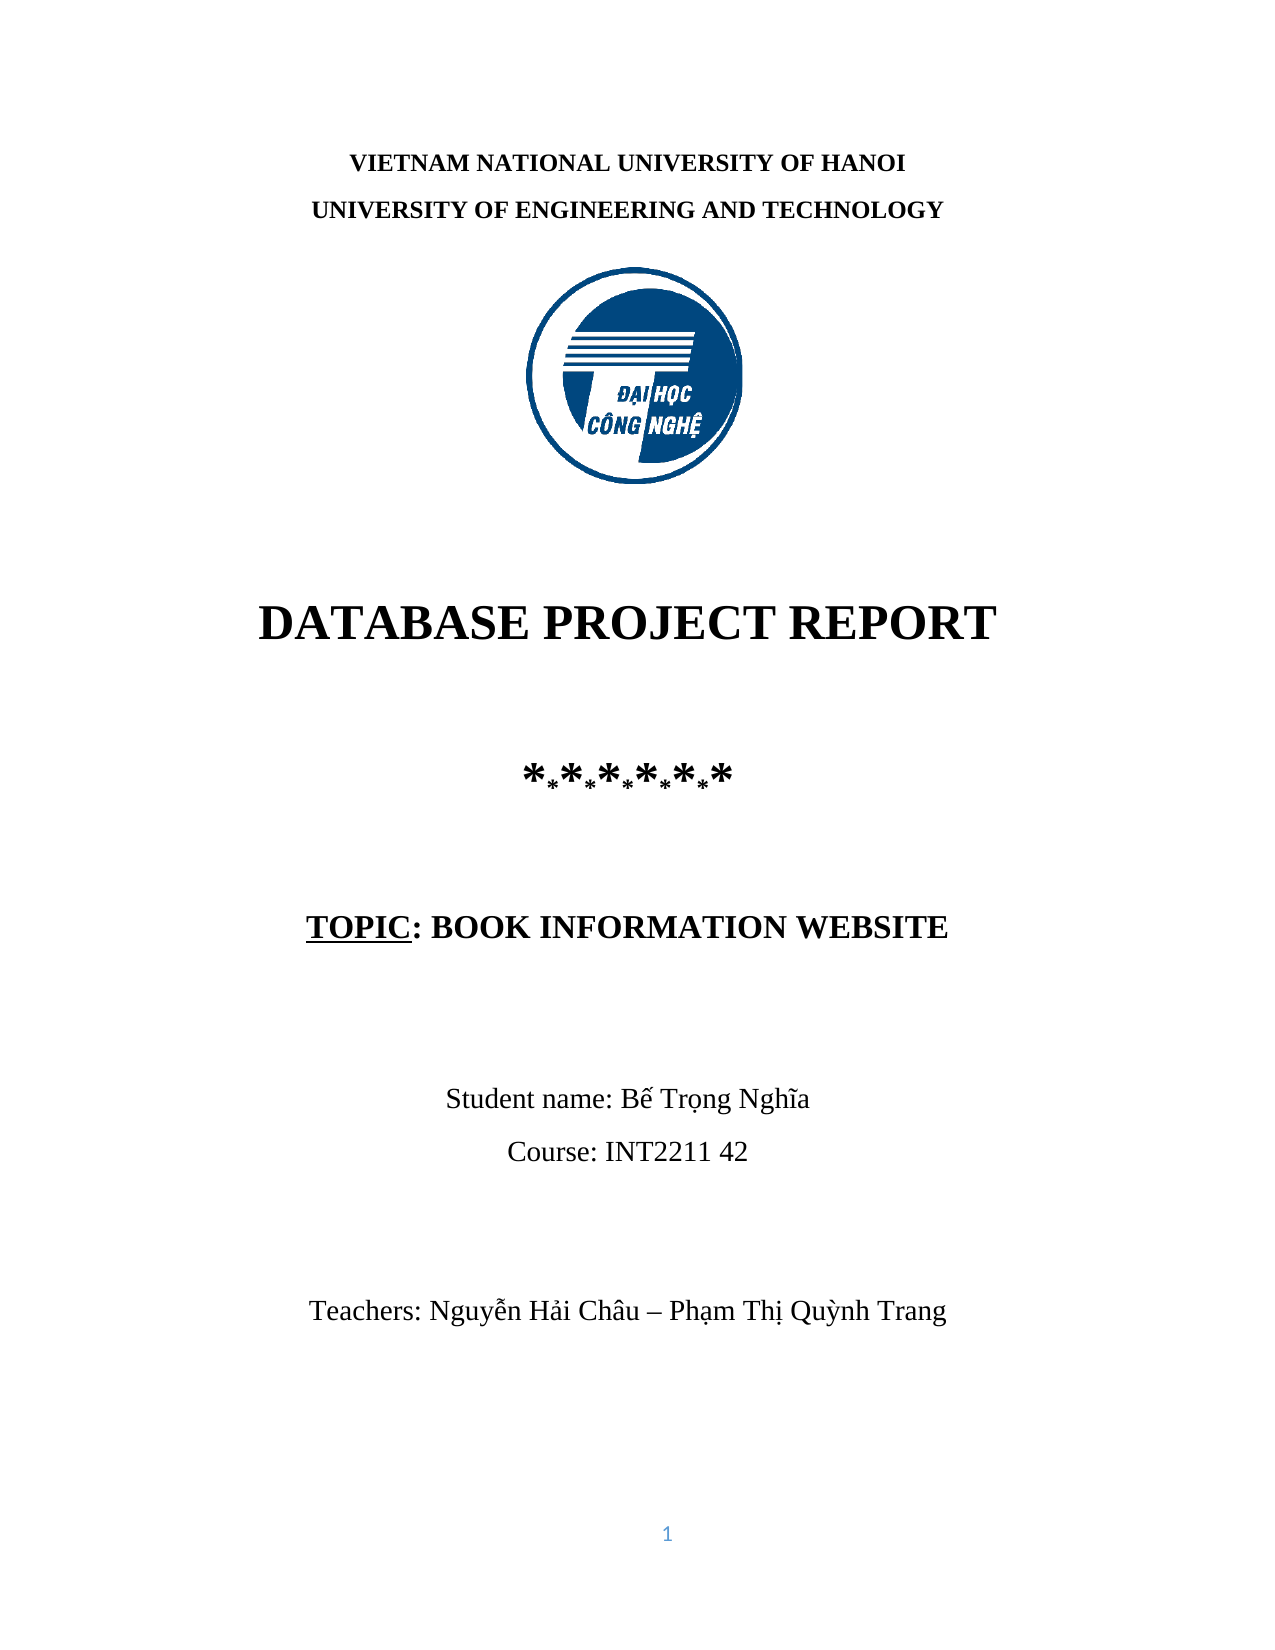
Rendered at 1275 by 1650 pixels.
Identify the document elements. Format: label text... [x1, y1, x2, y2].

text Student name: Bế Trọng Nghĩa [148, 1082, 1107, 1115]
text Course: INT2211 42 [148, 1134, 1107, 1168]
text *********** [148, 750, 1107, 808]
text DATABASE PROJECT REPORT [148, 593, 1107, 650]
text TOPIC: BOOK INFORMATION WEBSITE [148, 908, 1107, 946]
text Teachers: Nguyễn Hải Châu – Phạm Thị Quỳnh Trang [148, 1293, 1107, 1326]
picture [526, 267, 743, 484]
text UNIVERSITY OF ENGINEERING AND TECHNOLOGY [148, 195, 1107, 224]
text VIETNAM NATIONAL UNIVERSITY OF HANOI [148, 148, 1107, 176]
